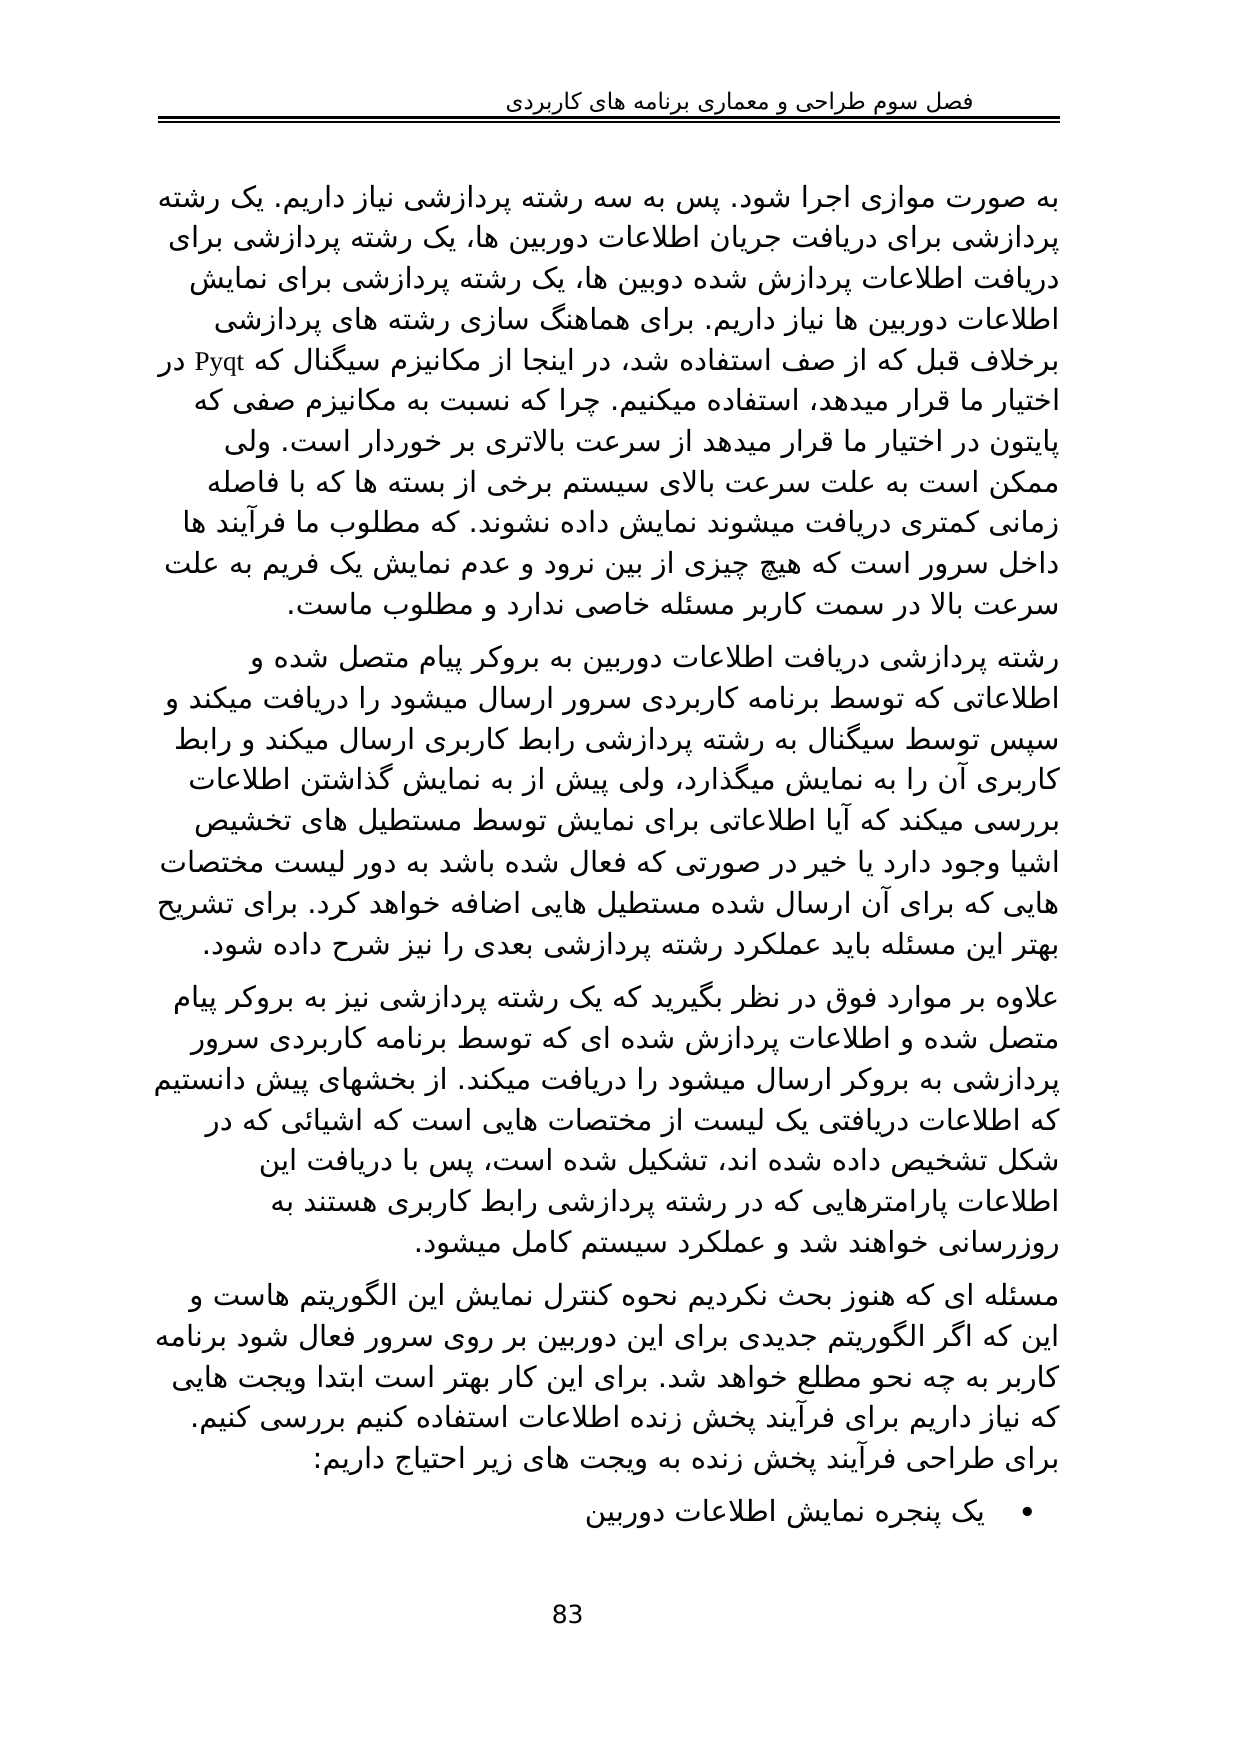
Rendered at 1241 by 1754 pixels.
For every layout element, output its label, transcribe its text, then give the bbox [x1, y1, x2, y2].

text رشته پردازشی دریافت اطلاعات دوربین به بروکر پیام متصل شده و اطلاعاتی که توسط برنامه کاربردی سرور ارسال میشود را دریافت میکند و سپس توسط سیگنال به رشته پردازشی رابط کاربری ارسال میکند و رابط کاربری آن را به نمایش میگذارد، ولی پیش از به نمایش گذاشتن اطلاعات بررسی میکند که آیا اطلاعاتی برای نمایش توسط مستطیل های تخشیص اشیا وجود دارد یا خیر در صورتی که فعال شده باشد به دور لیست مختصات هایی که برای آن ارسال شده مستطیل هایی اضافه خواهد کرد. برای تشریح بهتر این مسئله باید عملکرد رشته پردازشی بعدی را نیز شرح داده شود. [150, 641, 1060, 962]
text مسئله ای که هنوز بحث نکردیم نحوه کنترل نمایش این الگوریتم هاست و این که اگر الگوریتم جدیدی برای این دوربین بر روی سرور فعال شود برنامه کاربر به چه نحو مطلع خواهد شد. برای این کار بهتر است ابتدا ویجت هایی که نیاز داریم برای فرآیند پخش زنده اطلاعات استفاده کنیم بررسی کنیم. برای طراحی فرآیند پخش زنده به ویجت های زیر احتیاج داریم: [150, 1278, 1060, 1475]
list یک پنجره نمایش اطلاعات دوربین [150, 1494, 1023, 1528]
text علاوه بر موارد فوق در نظر بگیرید که یک رشته پردازشی نیز به بروکر پیام متصل شده و اطلاعات پردازش شده ای که توسط برنامه کاربردی سرور پردازشی به بروکر ارسال میشود را دریافت میکند. از بخشهای پیش دانستیم که اطلاعات دریافتی یک لیست از مختصات هایی است که اشیائی که در شکل تشخیص داده شده اند، تشکیل شده است، پس با دریافت این اطلاعات پارامترهایی که در رشته پردازشی رابط کاربری هستند به روزرسانی خواهند شد و عملکرد سیستم کامل میشود. [150, 981, 1060, 1259]
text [150, 180, 1060, 621]
